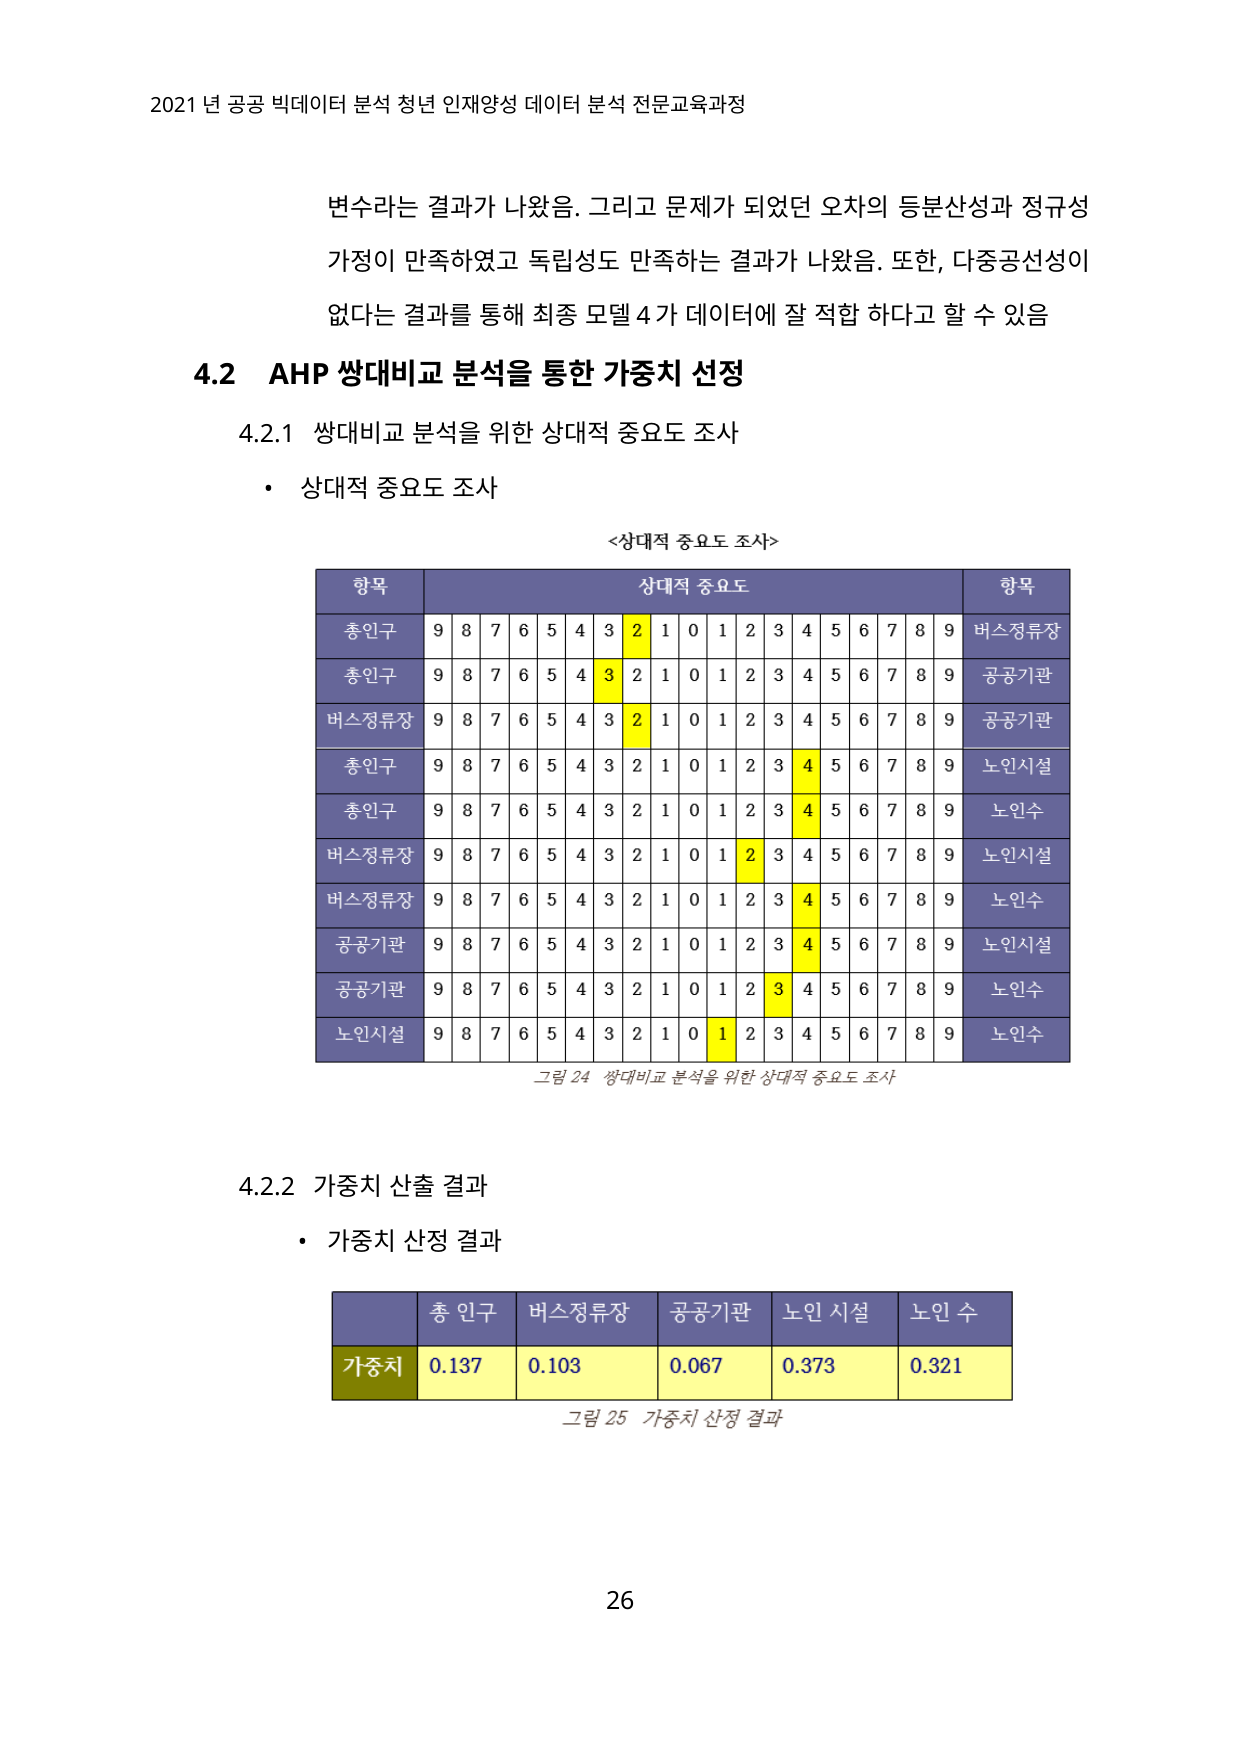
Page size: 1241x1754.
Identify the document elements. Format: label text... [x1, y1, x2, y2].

picture [296, 522, 1091, 1099]
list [285, 187, 1090, 332]
picture [313, 1275, 1033, 1441]
list 가중치 산출 결과 [239, 1167, 1065, 1203]
list AHP 쌍대비교 분석을 통한 가중치 선정 [194, 350, 1090, 393]
list 가중치 산정 결과 [298, 1221, 1090, 1257]
text • 상대적 중요도 조사 [239, 468, 1090, 504]
list 쌍대비교 분석을 위한 상대적 중요도 조사 [239, 414, 1090, 450]
